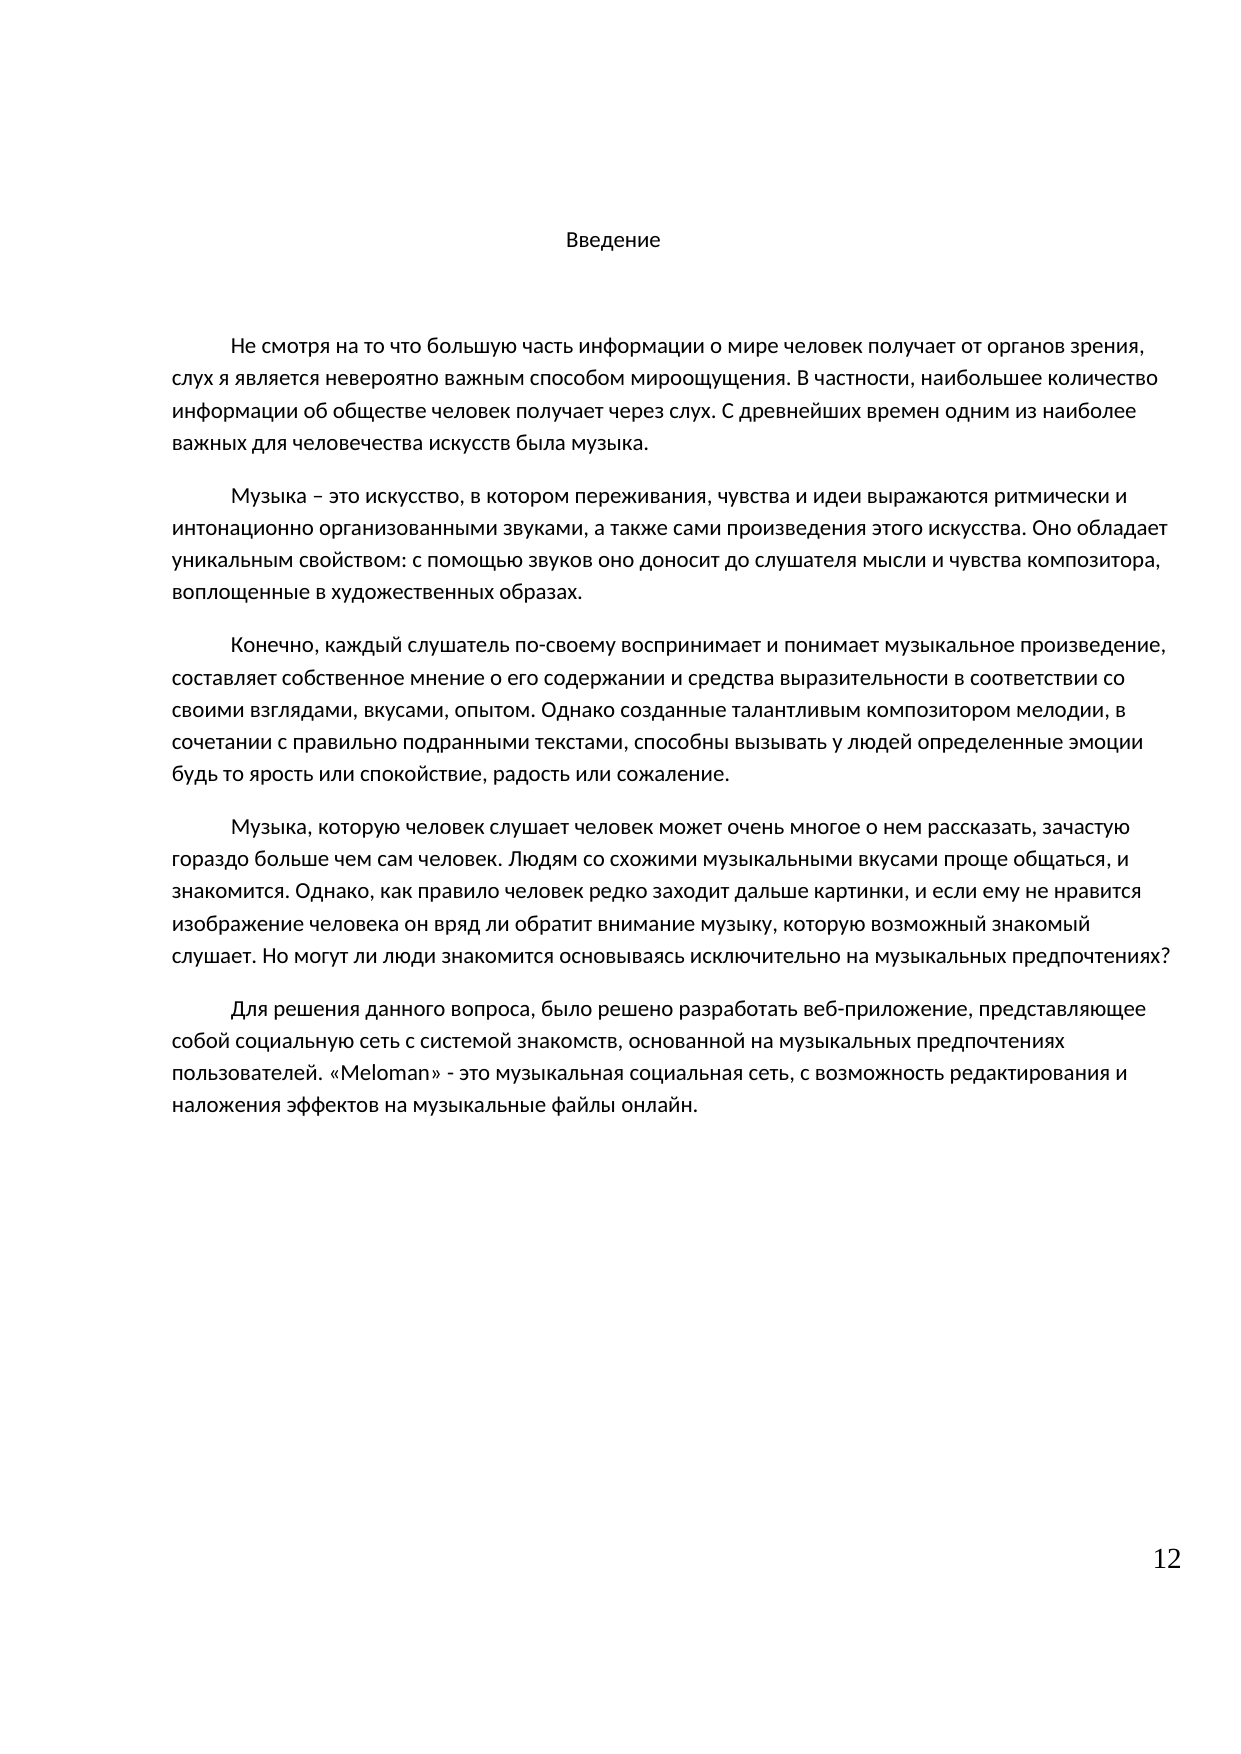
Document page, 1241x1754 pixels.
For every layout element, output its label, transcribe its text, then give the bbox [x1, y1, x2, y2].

text Введение [556, 225, 1181, 253]
text Конечно, каждый слушатель по-своему воспринимает и понимает музыкальное произведение, составляет собственное мнение о его содержании и средства выразительности в соответствии со своими взглядами, вкусами, опытом. Однако созданные талантливым композитором мелодии, в сочетании с правильно подранными текстами, способны вызывать у людей определенные эмоции будь то ярость или спокойствие, радость или сожаление. [172, 631, 1181, 787]
text Для решения данного вопроса, было решено разработать веб-приложение, представляющее собой социальную сеть с системой знакомств, основанной на музыкальных предпочтениях пользователей. «Meloman» - это музыкальная социальная сеть, с возможность редактирования и наложения эффектов на музыкальные файлы онлайн. [172, 994, 1181, 1119]
text Музыка – это искусство, в котором переживания, чувства и идеи выражаются ритмически и интонационно организованными звуками, а также сами произведения этого искусства. Оно обладает уникальным свойством: с помощью звуков оно доносит до слушателя мысли и чувства композитора, воплощенные в художественных образах. [172, 481, 1181, 606]
text Музыка, которую человек слушает человек может очень многое о нем рассказать, зачастую гораздо больше чем сам человек. Людям со схожими музыкальными вкусами проще общаться, и знакомится. Однако, как правило человек редко заходит дальше картинки, и если ему не нравится изображение человека он вряд ли обратит внимание музыку, которую возможный знакомый слушает. Но могут ли люди знакомится основываясь исключительно на музыкальных предпочтениях? [172, 812, 1181, 969]
text Не смотря на то что большую часть информации о мире человек получает от органов зрения, слух я является невероятно важным способом мироощущения. В частности, наибольшее количество информации об обществе человек получает через слух. С древнейших времен одним из наиболее важных для человечества искусств была музыка. [172, 331, 1181, 456]
